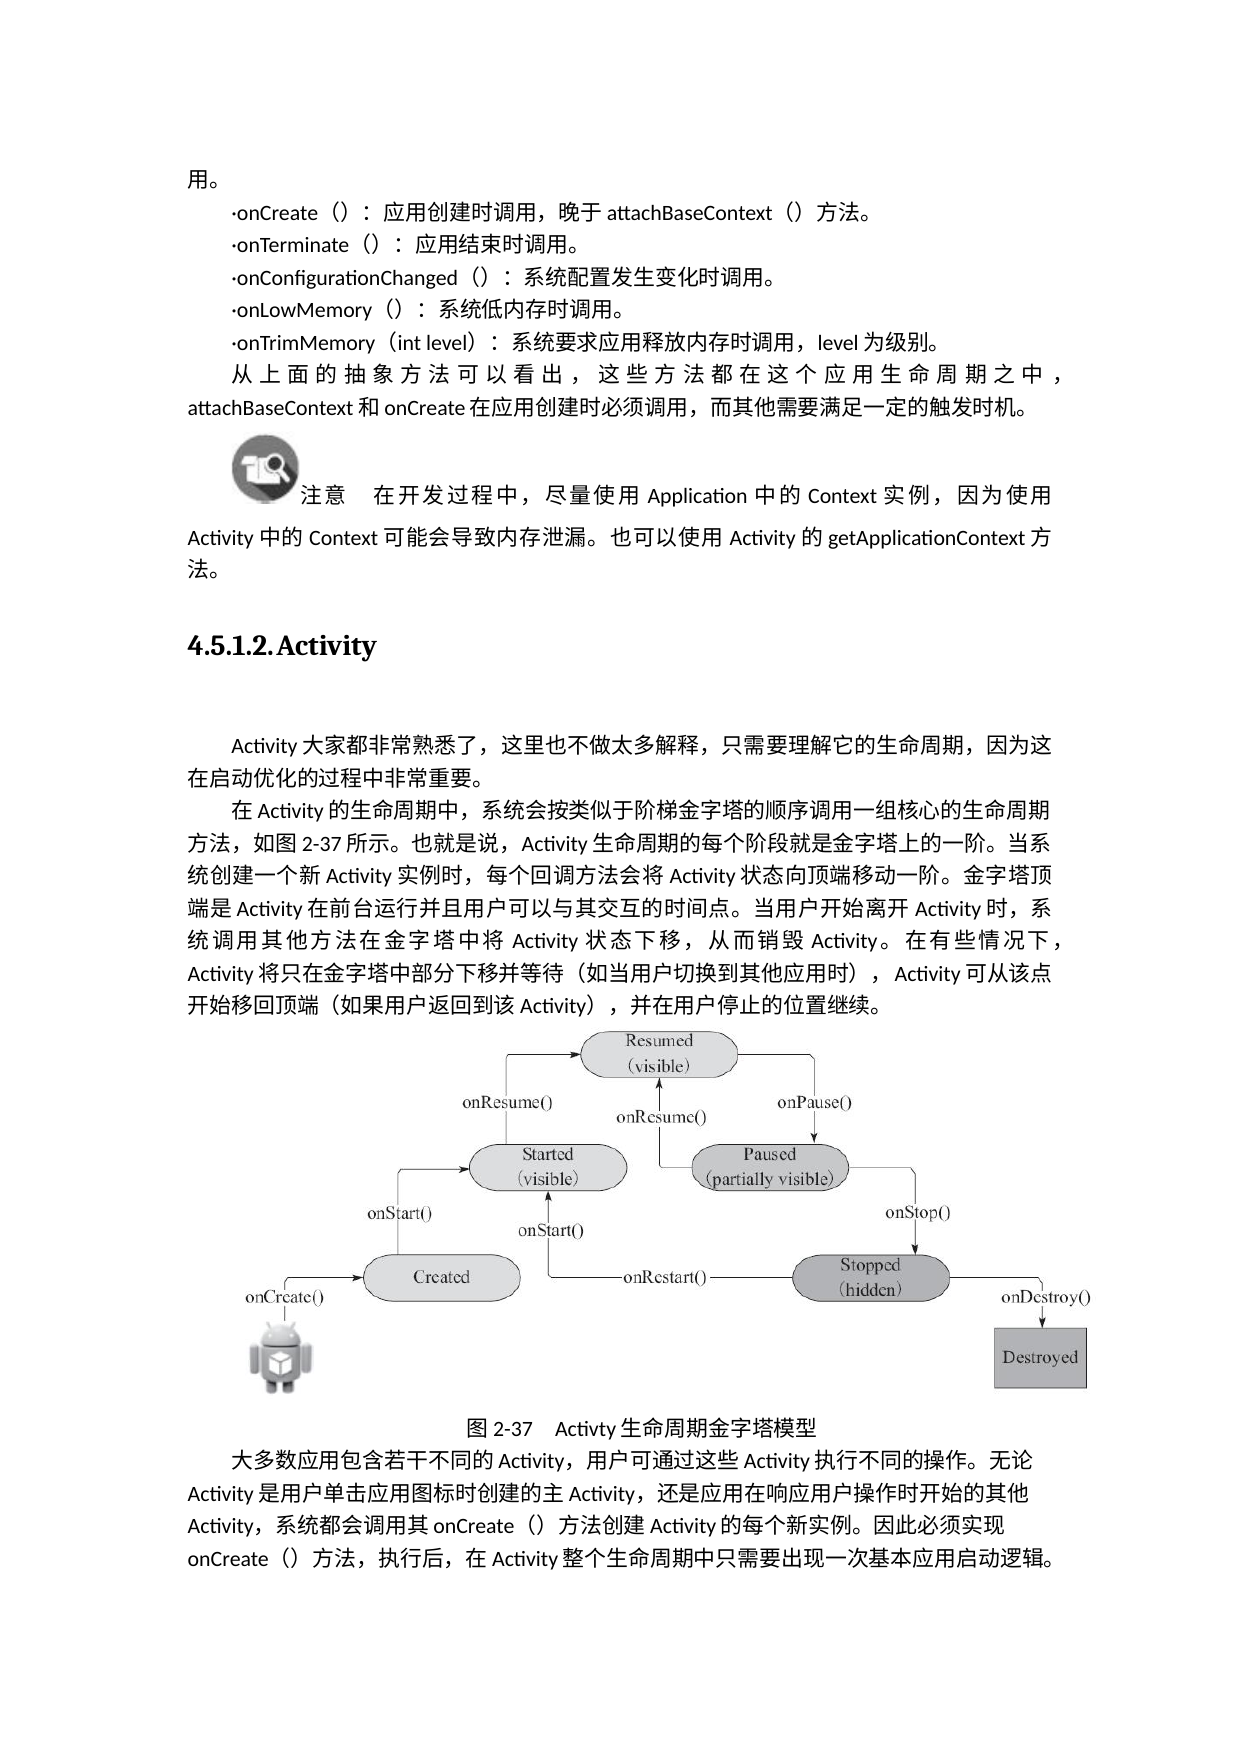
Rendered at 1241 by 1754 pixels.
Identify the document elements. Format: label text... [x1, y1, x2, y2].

text 注意 在开发过程中，尽量使用Application中的Context实例，因为使用Activity中的Context可能会导致内存泄漏。也可以使用Activity的getApplicationContext方法。 [187, 422, 1053, 584]
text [187, 1443, 1053, 1573]
picture [231, 431, 300, 504]
text 图2-37 Activty生命周期金字塔模型 [187, 1410, 1053, 1443]
text ·onTerminate（）：应用结束时调用。 [187, 227, 1053, 259]
text ·onTrimMemory（int level）：系统要求应用释放内存时调用，level为级别。 [187, 324, 1053, 357]
picture [231, 1020, 1097, 1399]
text 在Activity的生命周期中，系统会按类似于阶梯金字塔的顺序调用一组核心的生命周期方法，如图2-37所示。也就是说，Activity生命周期的每个阶段就是金字塔上的一阶。当系统创建一个新Activity实例时，每个回调方法会将Activity状态向顶端移动一阶。金字塔顶端是Activity在前台运行并且用户可以与其交互的时间点。当用户开始离开Activity时，系统调用其他方法在金字塔中将Activity状态下移，从而销毁Activity。在有些情况下，Activity将只在金字塔中部分下移并等待（如当用户切换到其他应用时），Activity可从该点开始移回顶端（如果用户返回到该Activity），并在用户停止的位置继续。 [187, 793, 1053, 1020]
text ·onLowMemory（）：系统低内存时调用。 [187, 292, 1053, 324]
text 从上面的抽象方法可以看出，这些方法都在这个应用生命周期之中，attachBaseContext和onCreate在应用创建时必须调用，而其他需要满足一定的触发时机。 [187, 357, 1053, 422]
subtitle Activity [187, 614, 1053, 679]
text ·onCreate（）：应用创建时调用，晚于attachBaseContext（）方法。 [187, 194, 1053, 227]
text Activity大家都非常熟悉了，这里也不做太多解释，只需要理解它的生命周期，因为这在启动优化的过程中非常重要。 [187, 728, 1053, 793]
text ·onConfigurationChanged（）：系统配置发生变化时调用。 [187, 259, 1053, 292]
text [187, 162, 1053, 194]
